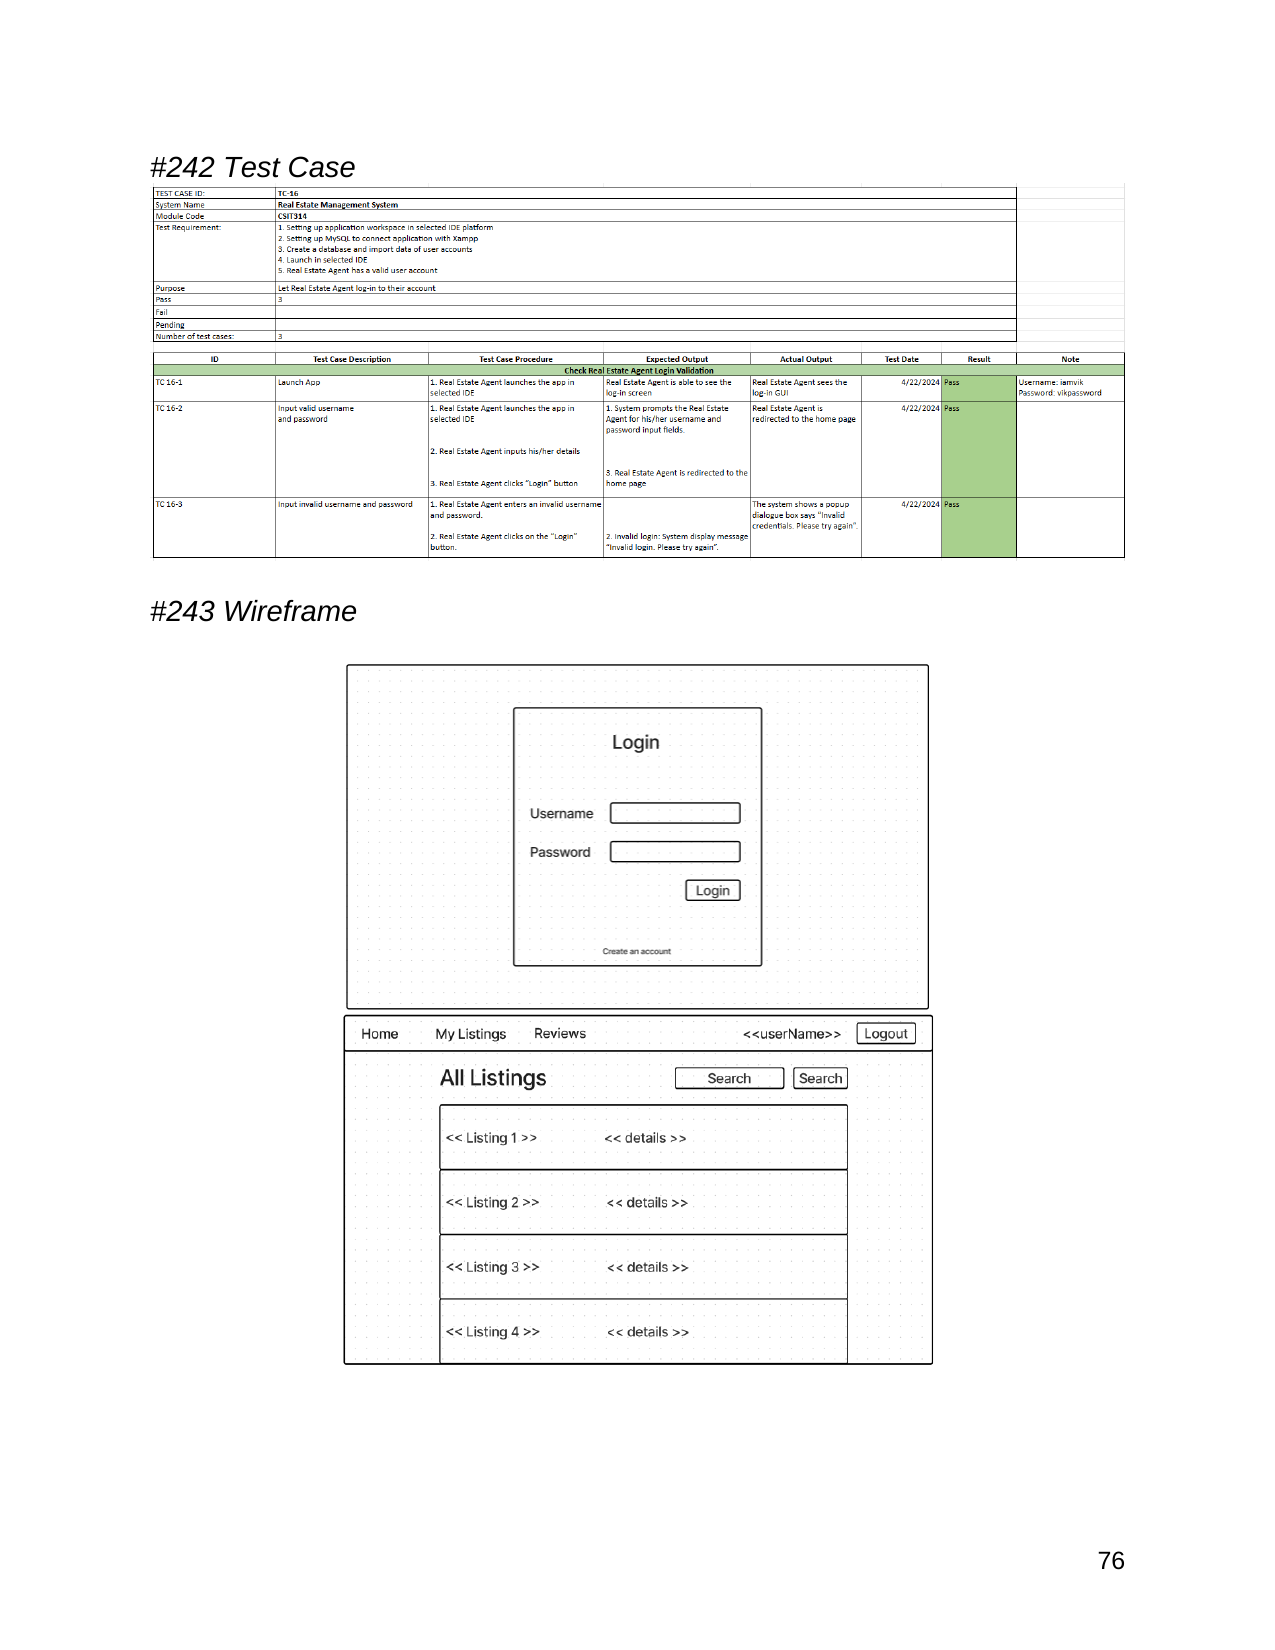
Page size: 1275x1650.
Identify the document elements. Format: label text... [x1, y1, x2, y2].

picture [341, 661, 934, 1367]
picture [150, 183, 1125, 561]
text #243 Wireframe [150, 594, 1125, 628]
text #242 Test Case [150, 150, 1125, 183]
